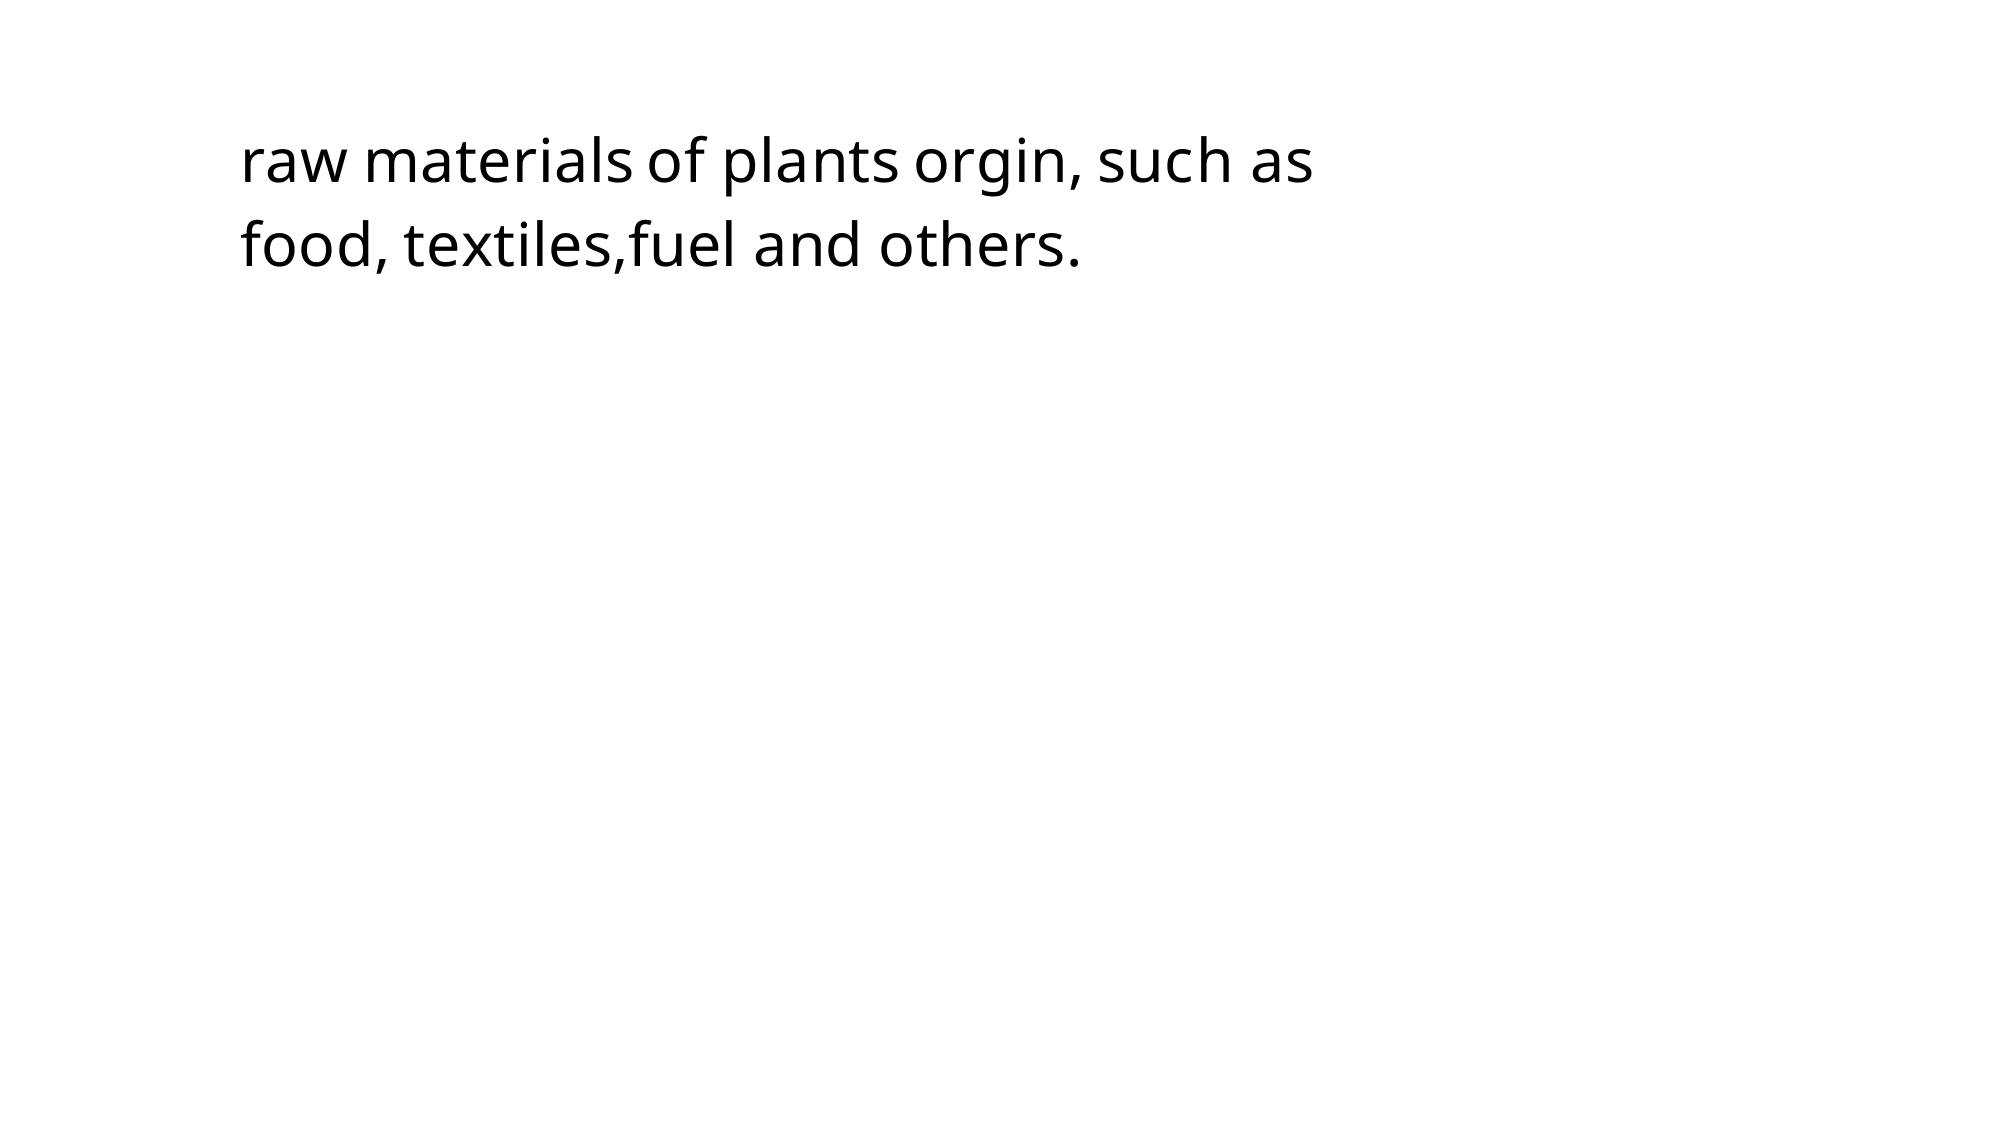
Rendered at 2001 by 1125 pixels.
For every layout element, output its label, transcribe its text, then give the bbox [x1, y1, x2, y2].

text • Crop productsare used in many industriesas raw materialsof plantsorgin,such as food,textiles,fuel and others. [202, 118, 1762, 374]
